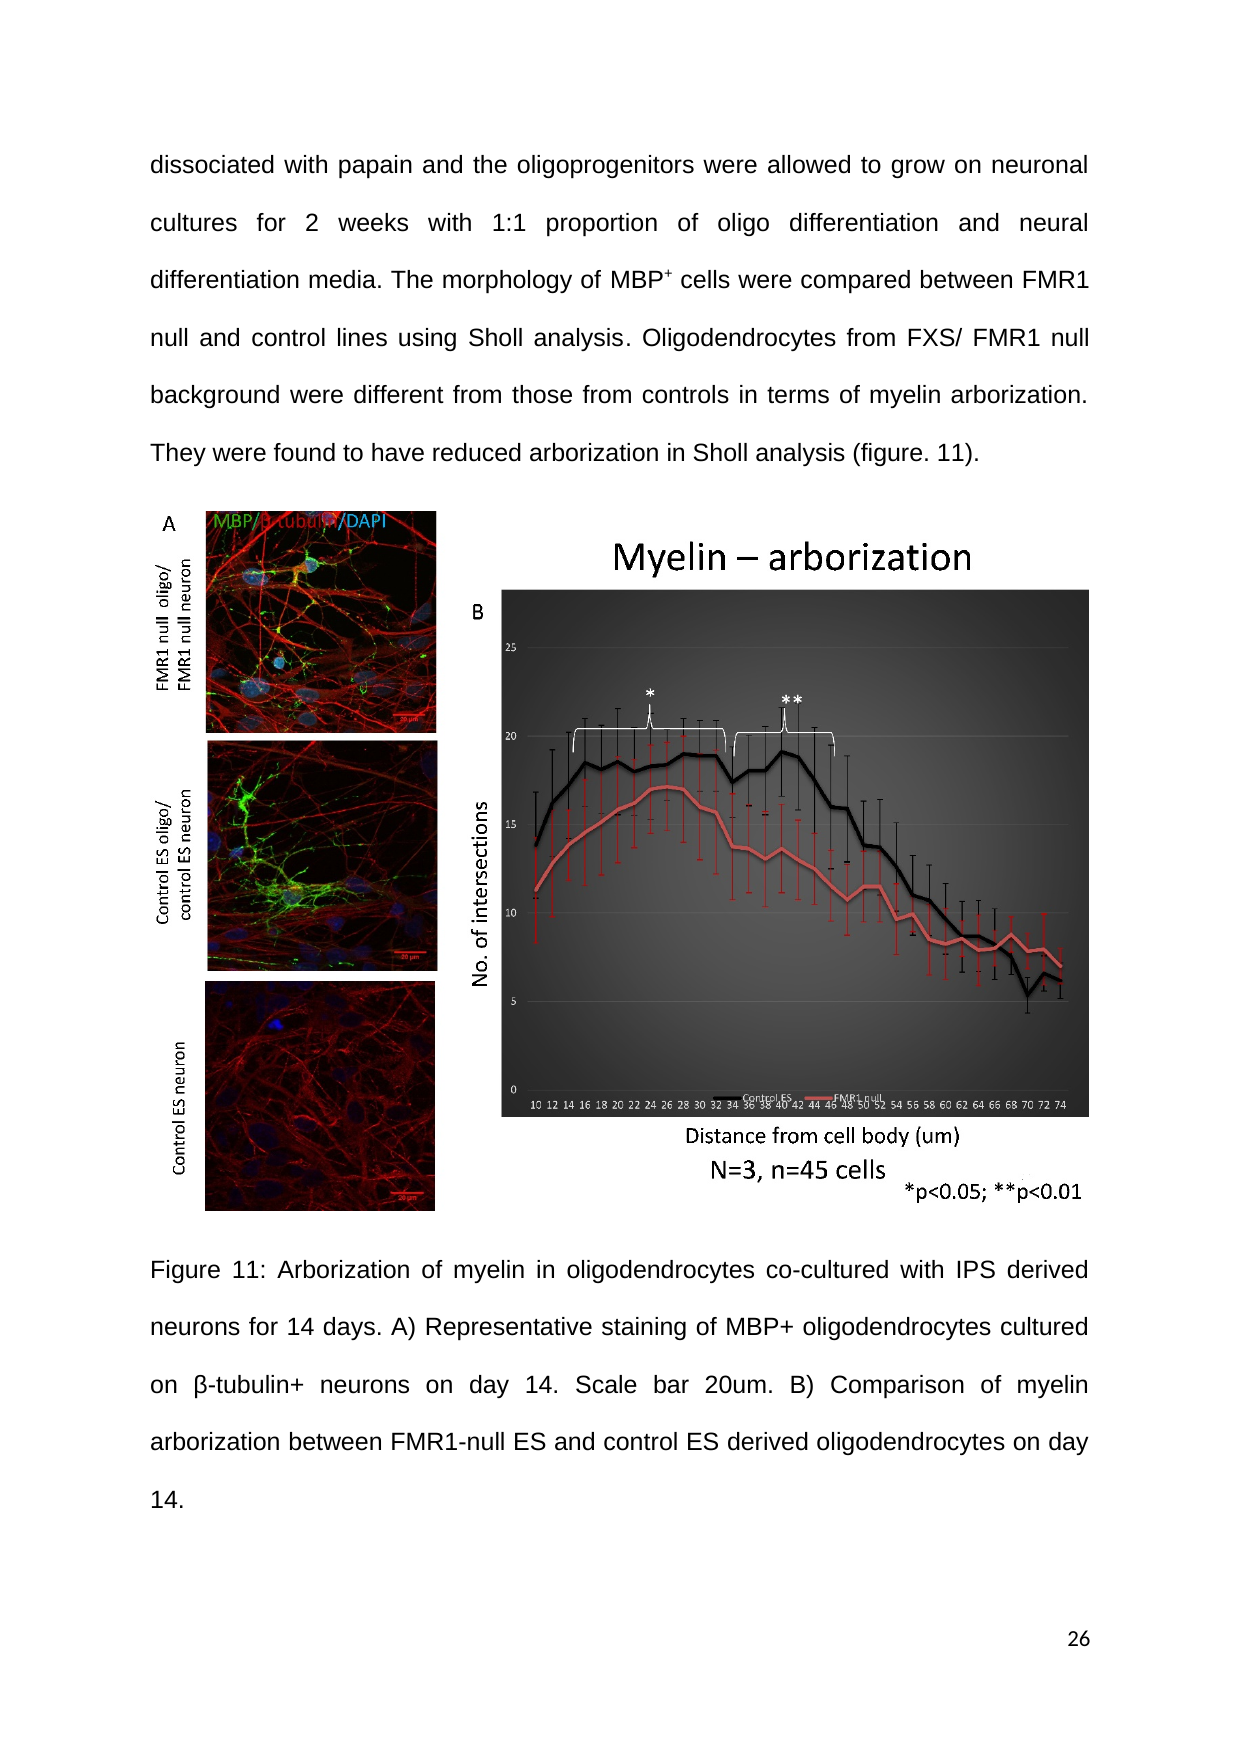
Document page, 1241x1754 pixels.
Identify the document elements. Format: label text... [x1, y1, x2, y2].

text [150, 150, 1090, 466]
picture [150, 511, 1089, 1211]
text Figure 11: Arborization of myelin in oligodendrocytes co-cultured with IPS derived neurons for 14 days. A) Representative staining of MBP+ oligodendrocytes cultured on β-tubulin+ neurons on day 14. Scale bar 20um. B) Comparison of myelin arborization between FMR1-null ES and control ES derived oligodendrocytes on day 14. [150, 1255, 1090, 1513]
